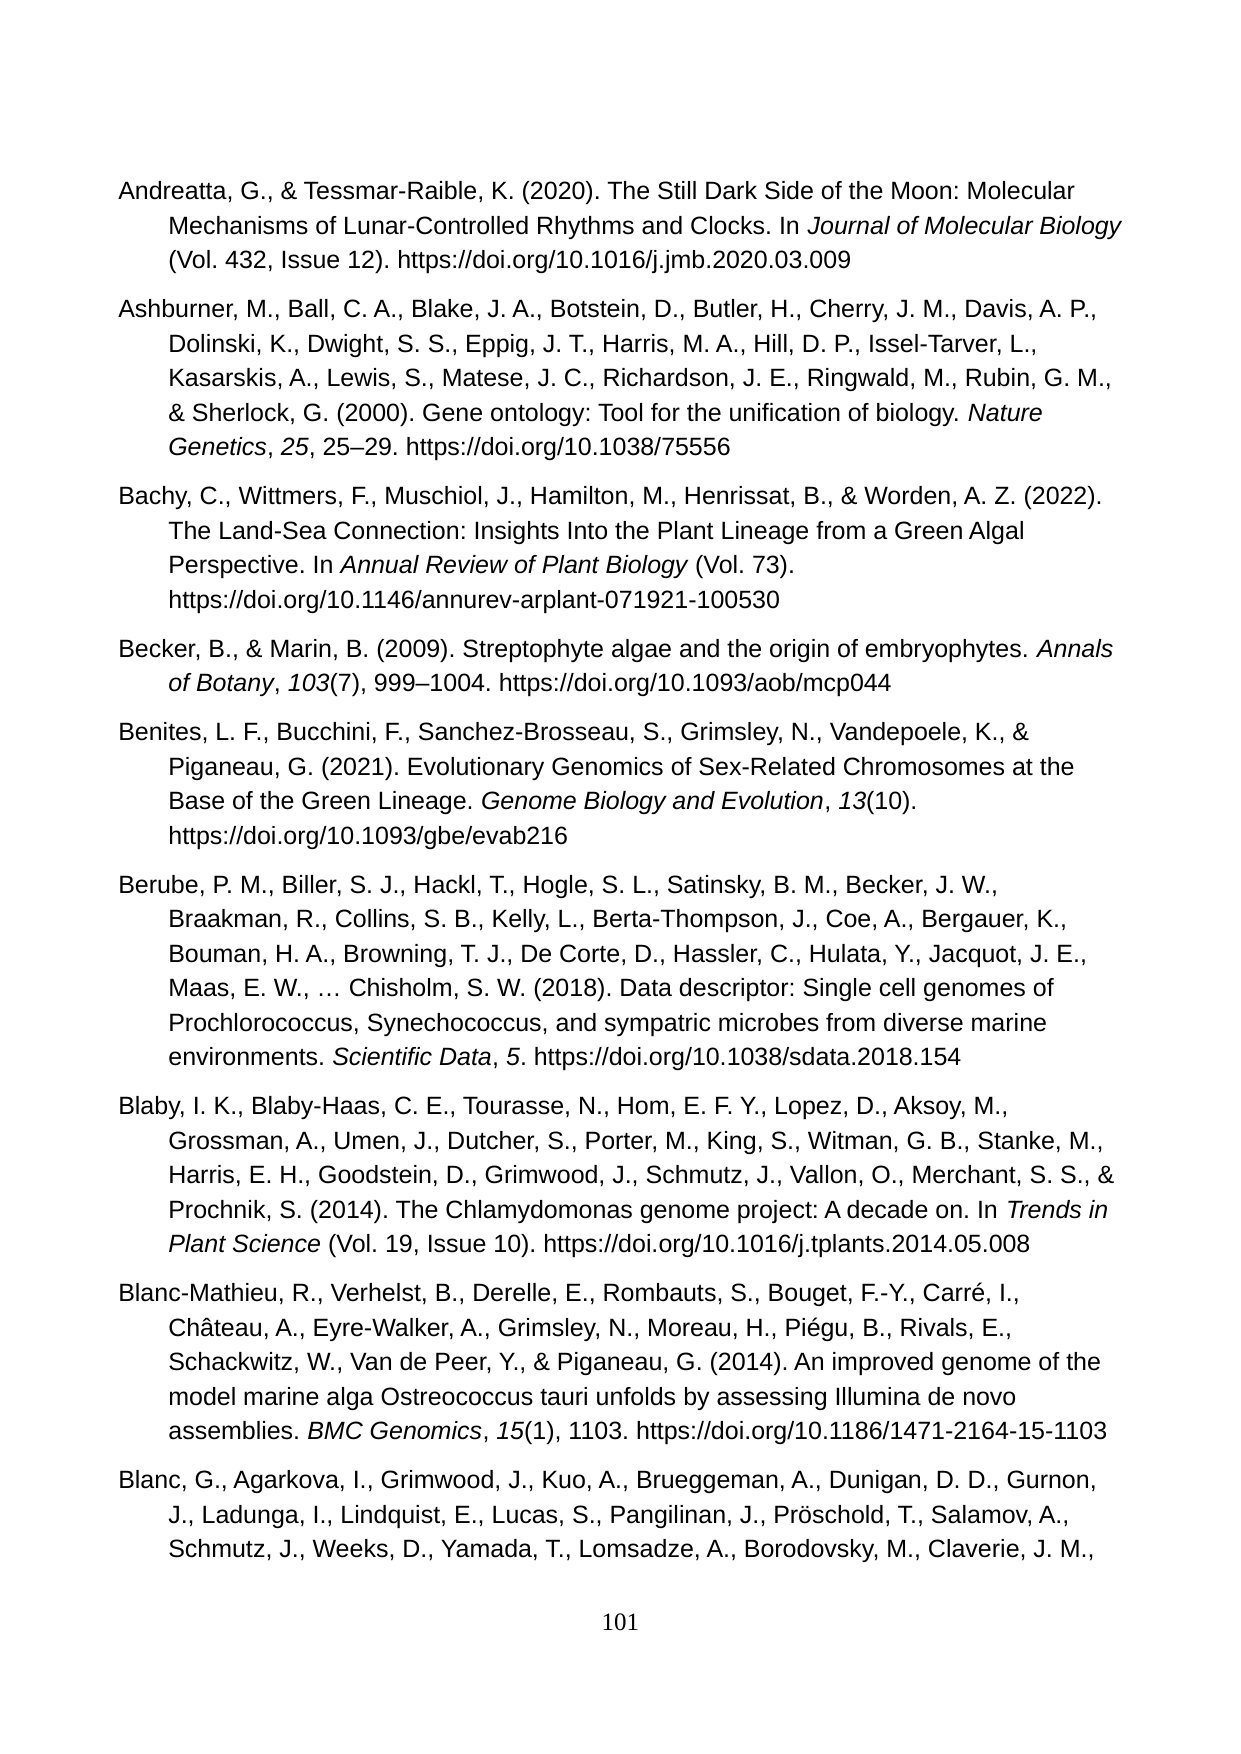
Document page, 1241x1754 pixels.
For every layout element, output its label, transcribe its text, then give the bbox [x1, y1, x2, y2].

text Ashburner, M., Ball, C. A., Blake, J. A., Botstein, D., Butler, H., Cherry, J. M., Davis, A. P., Dolinski, K., Dwight, S. S., Eppig, J. T., Harris, M. A., Hill, D. P., Issel-Tarver, L., Kasarskis, A., Lewis, S., Matese, J. C., Richardson, J. E., Ringwald, M., Rubin, G. M., & Sherlock, G. (2000). Gene ontology: Tool for the unification of biology. Nature Genetics, 25, 25–29. https://doi.org/10.1038/75556 [118, 294, 1122, 461]
text Andreatta, G., & Tessmar-Raible, K. (2020). The Still Dark Side of the Moon: Molecular Mechanisms of Lunar-Controlled Rhythms and Clocks. In Journal of Molecular Biology (Vol. 432, Issue 12). https://doi.org/10.1016/j.jmb.2020.03.009 [118, 176, 1122, 274]
text Blaby, I. K., Blaby-Haas, C. E., Tourasse, N., Hom, E. F. Y., Lopez, D., Aksoy, M., Grossman, A., Umen, J., Dutcher, S., Porter, M., King, S., Witman, G. B., Stanke, M., Harris, E. H., Goodstein, D., Grimwood, J., Schmutz, J., Vallon, O., Merchant, S. S., & Prochnik, S. (2014). The Chlamydomonas genome project: A decade on. In Trends in Plant Science (Vol. 19, Issue 10). https://doi.org/10.1016/j.tplants.2014.05.008 [118, 1091, 1122, 1258]
text Blanc-Mathieu, R., Verhelst, B., Derelle, E., Rombauts, S., Bouget, F.-Y., Carré, I., Château, A., Eyre-Walker, A., Grimsley, N., Moreau, H., Piégu, B., Rivals, E., Schackwitz, W., Van de Peer, Y., & Piganeau, G. (2014). An improved genome of the model marine alga Ostreococcus tauri unfolds by assessing Illumina de novo assemblies. BMC Genomics, 15(1), 1103. https://doi.org/10.1186/1471-2164-15-1103 [118, 1278, 1122, 1445]
text Benites, L. F., Bucchini, F., Sanchez-Brosseau, S., Grimsley, N., Vandepoele, K., & Piganeau, G. (2021). Evolutionary Genomics of Sex-Related Chromosomes at the Base of the Green Lineage. Genome Biology and Evolution, 13(10). https://doi.org/10.1093/gbe/evab216 [118, 717, 1122, 849]
text Bachy, C., Wittmers, F., Muschiol, J., Hamilton, M., Henrissat, B., & Worden, A. Z. (2022). The Land-Sea Connection: Insights Into the Plant Lineage from a Green Algal Perspective. In Annual Review of Plant Biology (Vol. 73). https://doi.org/10.1146/annurev-arplant-071921-100530 [118, 481, 1122, 613]
text Becker, B., & Marin, B. (2009). Streptophyte algae and the origin of embryophytes. Annals of Botany, 103(7), 999–1004. https://doi.org/10.1093/aob/mcp044 [118, 634, 1122, 697]
text Berube, P. M., Biller, S. J., Hackl, T., Hogle, S. L., Satinsky, B. M., Becker, J. W., Braakman, R., Collins, S. B., Kelly, L., Berta-Thompson, J., Coe, A., Bergauer, K., Bouman, H. A., Browning, T. J., De Corte, D., Hassler, C., Hulata, Y., Jacquot, J. E., Maas, E. W., … Chisholm, S. W. (2018). Data descriptor: Single cell genomes of Prochlorococcus, Synechococcus, and sympatric microbes from diverse marine environments. Scientific Data, 5. https://doi.org/10.1038/sdata.2018.154 [118, 870, 1122, 1071]
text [118, 1465, 1122, 1563]
